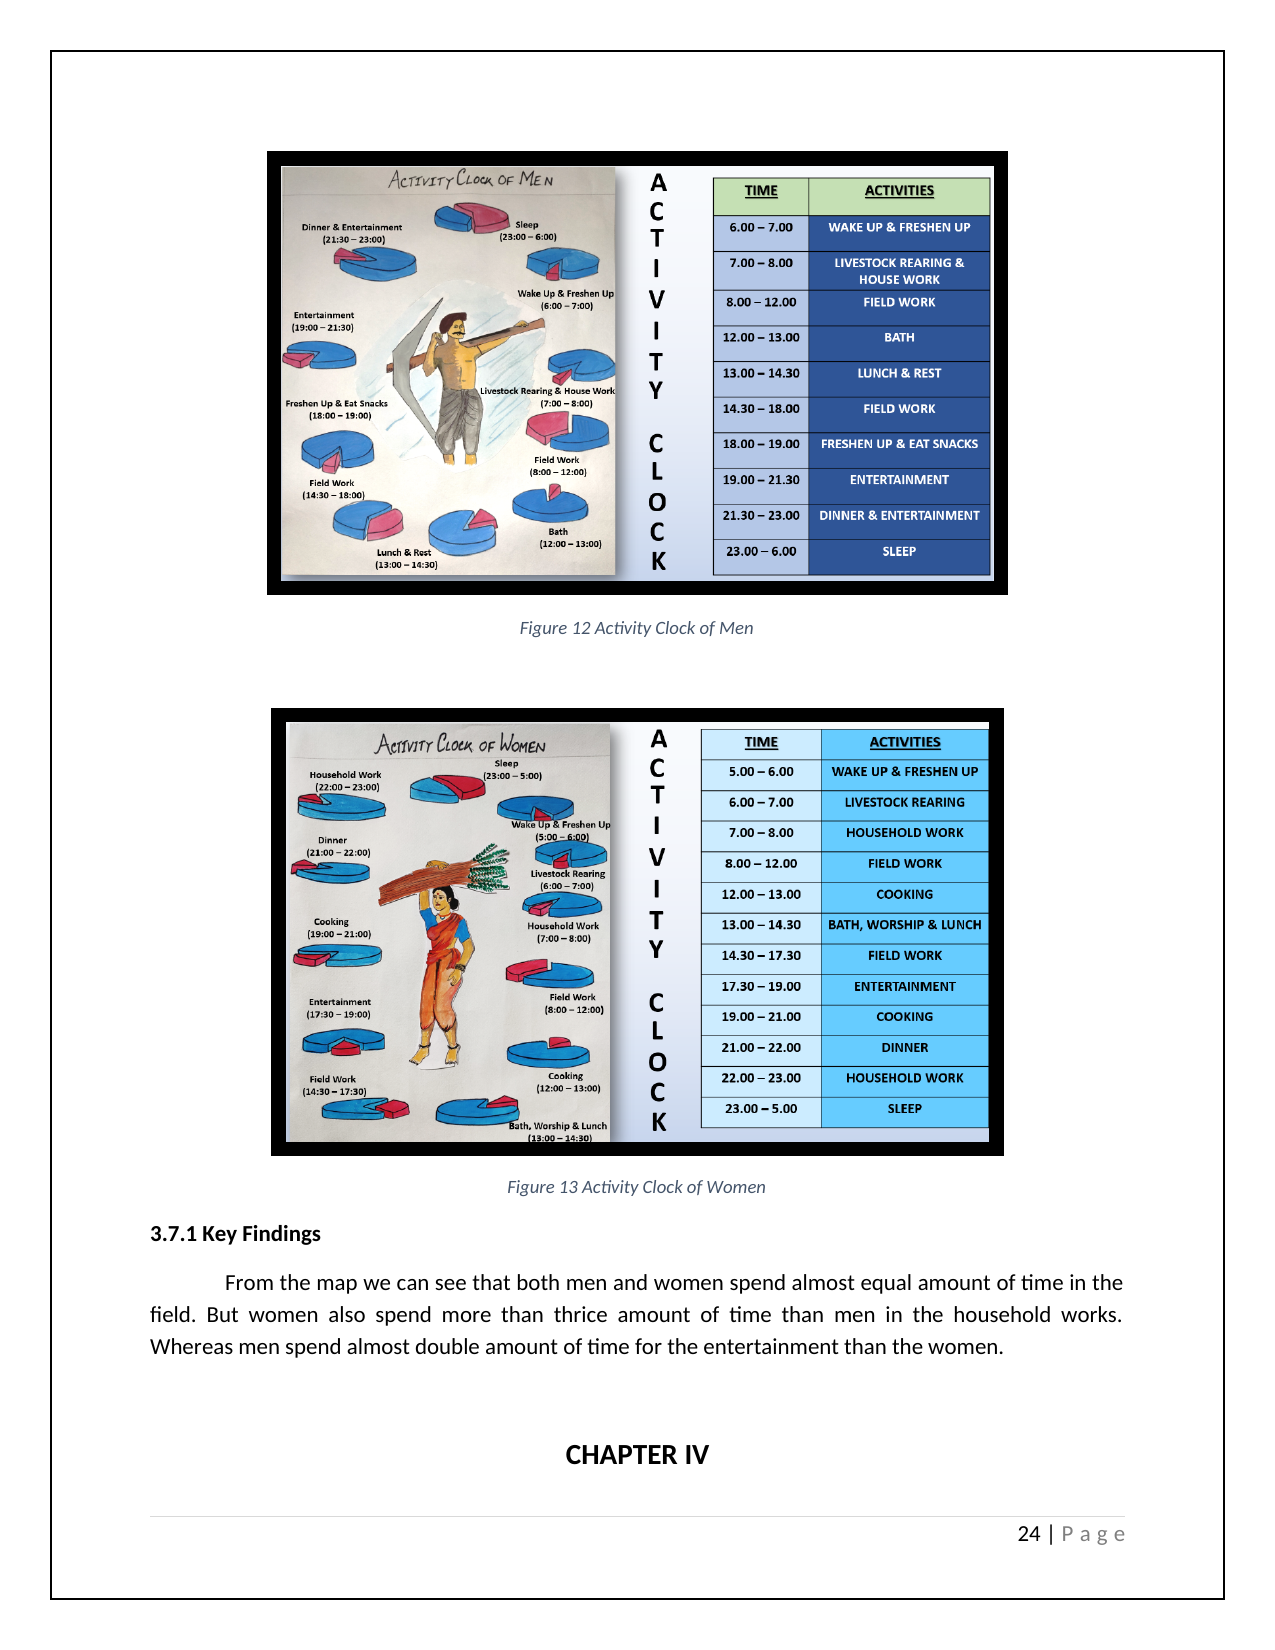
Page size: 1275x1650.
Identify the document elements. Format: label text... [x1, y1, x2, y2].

text From the map we can see that both men and women spend almost equal amount of time in the field. But women also spend more than thrice amount of time than men in the household works. Whereas men spend almost double amount of time for the entertainment than the women. [150, 1268, 1125, 1361]
picture [286, 722, 989, 1142]
text 3.7.1 Key Findings [150, 1219, 1125, 1247]
text CHAPTER IV [150, 1436, 1125, 1472]
picture [281, 166, 994, 581]
